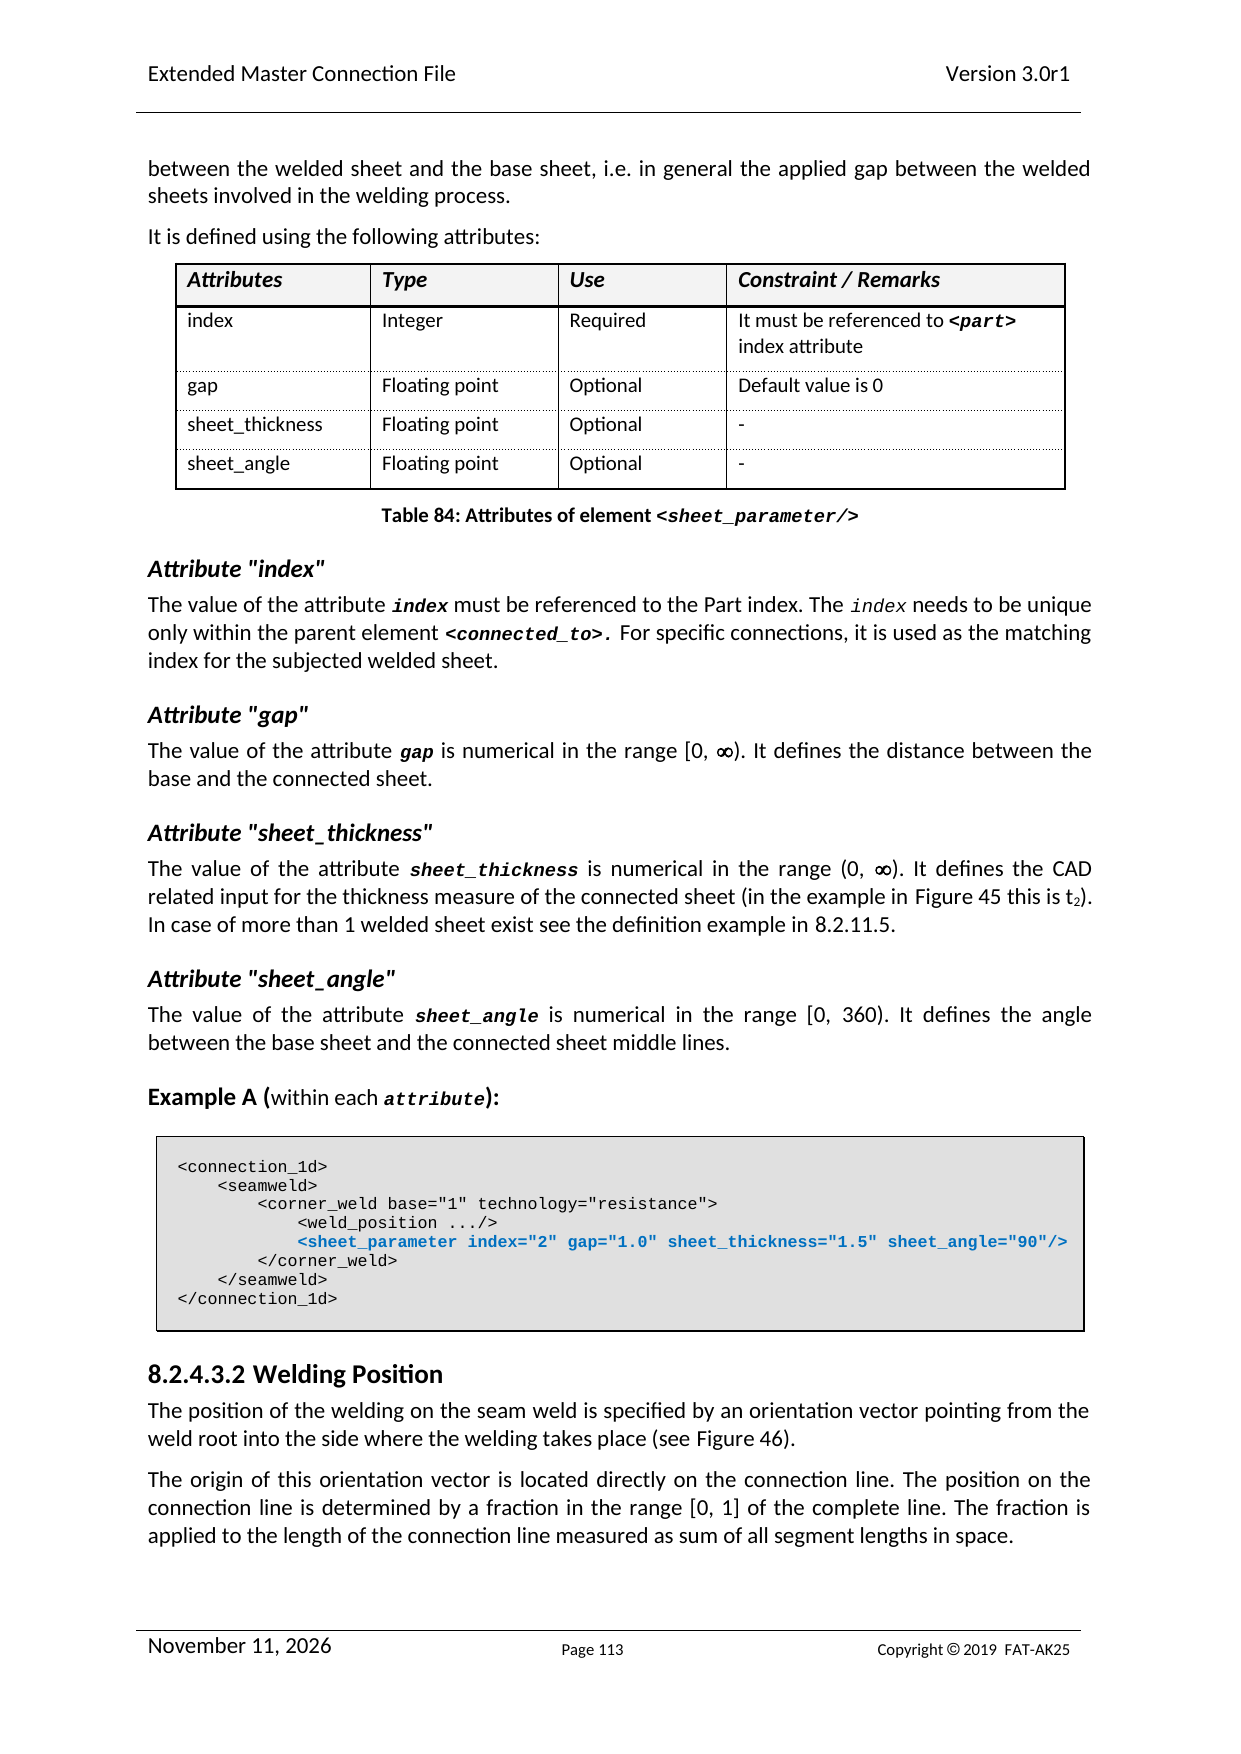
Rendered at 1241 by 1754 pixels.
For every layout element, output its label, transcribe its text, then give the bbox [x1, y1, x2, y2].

text </corner_weld> [157, 1249, 1083, 1268]
text The value of the attribute index must be referenced to the Part index. The index needs to be unique only within the parent element <connected_to>. For specific connections, it is used as the matching index for the subjected welded sheet. [148, 590, 1092, 674]
text <corner_weld base="1" technology="resistance"> [157, 1193, 1083, 1212]
text <connection_1d> [157, 1155, 1083, 1174]
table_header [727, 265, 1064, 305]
subtitle Attribute "sheet_thickness" [148, 817, 1092, 848]
text <weld_position .../> [157, 1212, 1083, 1231]
text The origin of this orientation vector is located directly on the connection line. The position on the connection line is determined by a fraction in the range [0, 1] of the complete line. The fraction is applied to the length of the connection line measured as sum of all segment lengths in space. [148, 1465, 1092, 1549]
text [148, 154, 1092, 210]
text Example A (within each attribute): [148, 1081, 1092, 1111]
text <seamweld> [157, 1174, 1083, 1193]
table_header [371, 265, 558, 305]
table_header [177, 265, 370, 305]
subtitle Attribute "index" [148, 553, 1092, 584]
subtitle Attribute "gap" [148, 699, 1092, 730]
text It is defined using the following attributes: [148, 222, 1092, 250]
subtitle Welding Position [148, 1357, 1092, 1390]
text </connection_1d> [157, 1287, 1083, 1306]
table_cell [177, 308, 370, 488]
text The value of the attribute sheet_thickness is numerical in the range (0, ). It defines the CAD related input for the thickness measure of the connected sheet (in the example in Figure 45 this is t2). In case of more than 1 welded sheet exist see the definition example in 8.2.11.5. [148, 854, 1092, 938]
text The value of the attribute sheet_angle is numerical in the range [0, 360). It defines the angle between the base sheet and the connected sheet middle lines. [148, 1000, 1092, 1056]
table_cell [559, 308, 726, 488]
text The value of the attribute gap is numerical in the range [0, ). It defines the distance between the base and the connected sheet. [148, 736, 1092, 792]
text <sheet_parameter index="2" gap="1.0" sheet_thickness="1.5" sheet_angle="90"/> [157, 1231, 1083, 1249]
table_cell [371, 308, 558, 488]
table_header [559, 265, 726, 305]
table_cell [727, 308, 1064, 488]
text The position of the welding on the seam weld is specified by an orientation vector pointing from the weld root into the side where the welding takes place (see Figure 46). [148, 1396, 1092, 1452]
subtitle Attribute "sheet_angle" [148, 963, 1092, 993]
text </seamweld> [157, 1268, 1083, 1287]
